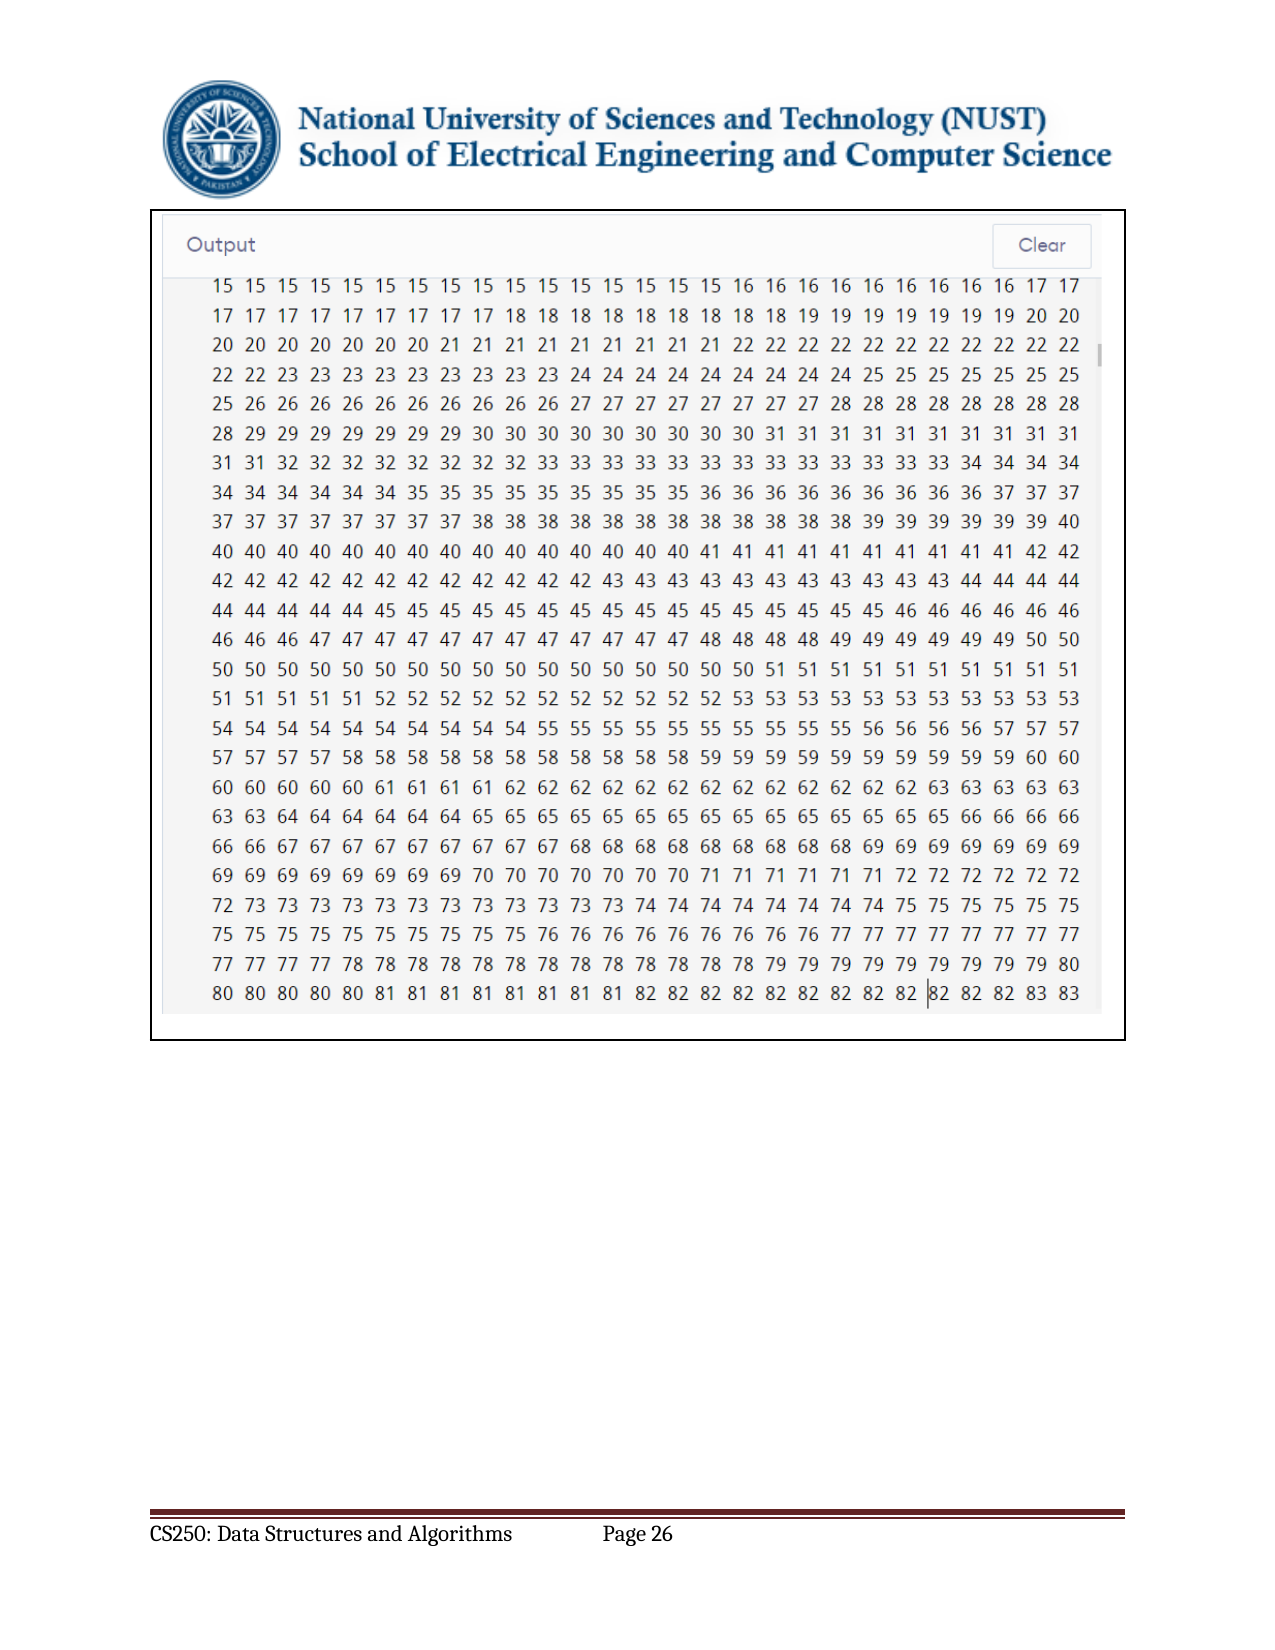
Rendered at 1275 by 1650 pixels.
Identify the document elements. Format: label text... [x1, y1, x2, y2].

picture [150, 75, 1125, 209]
picture [161, 211, 1102, 1014]
